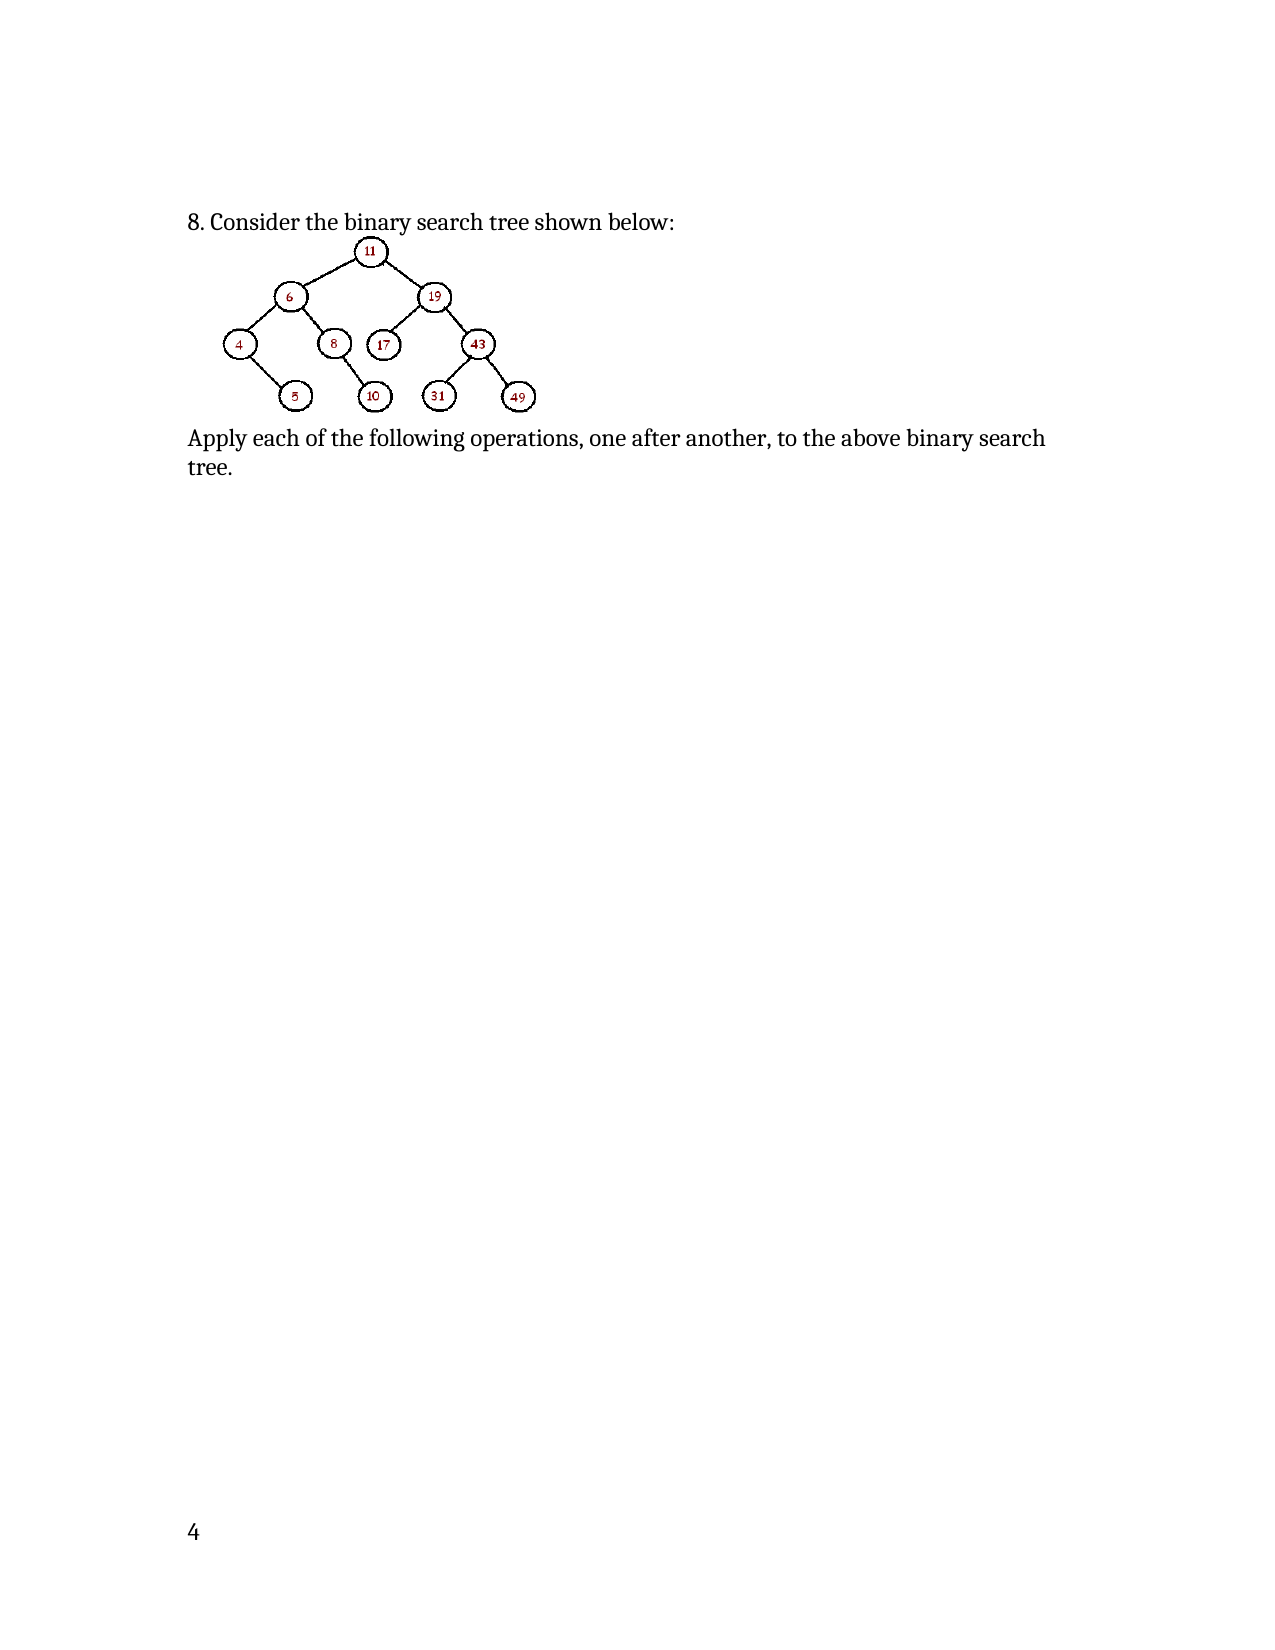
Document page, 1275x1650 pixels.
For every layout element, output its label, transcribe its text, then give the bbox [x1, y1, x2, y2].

text 8. Consider the binary search tree shown below: [187, 207, 1087, 236]
picture [217, 236, 547, 424]
text Apply each of the following operations, one after another, to the above binary search tree. [187, 424, 1087, 481]
